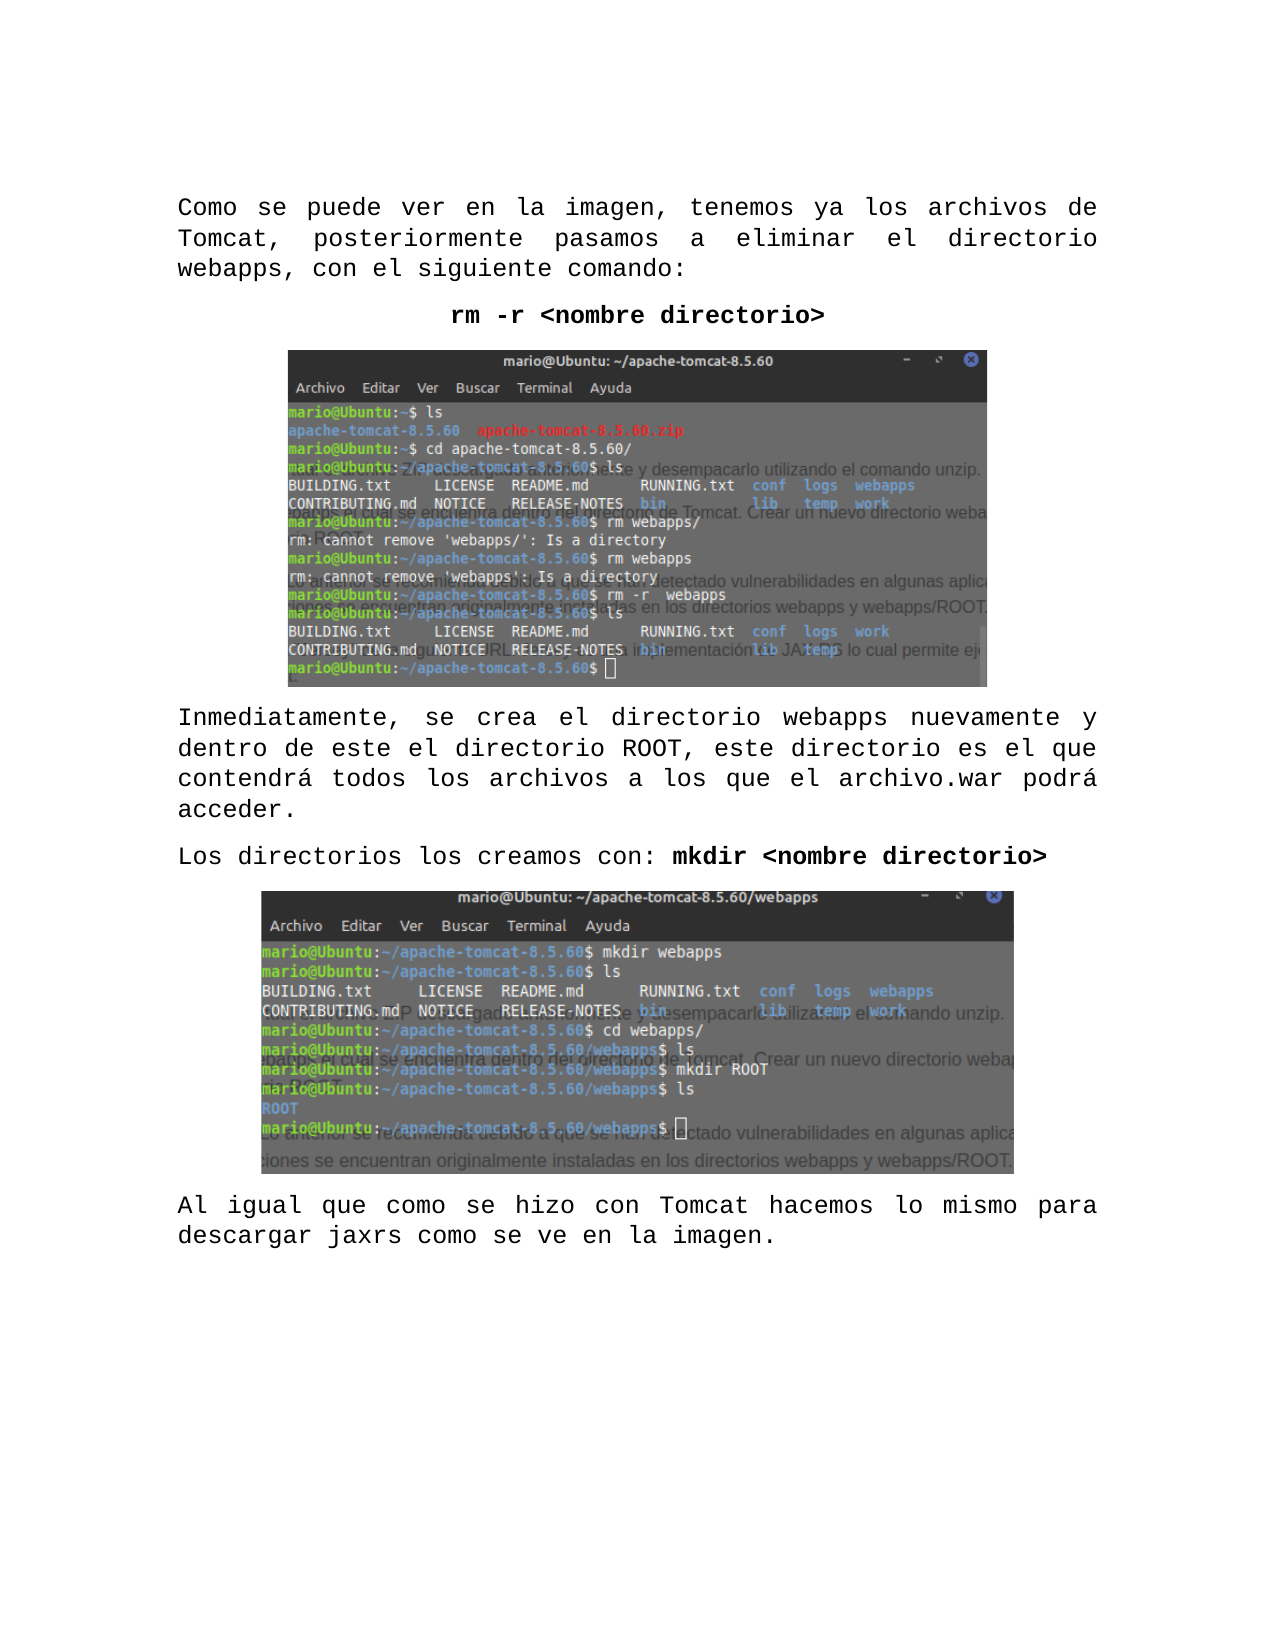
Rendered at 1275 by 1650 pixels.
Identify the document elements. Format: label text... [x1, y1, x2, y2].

text Al igual que como se hizo con Tomcat hacemos lo mismo para descargar jaxrs como se ve en la imagen. [177, 1193, 1098, 1251]
text Los directorios los creamos con: mkdir <nombre directorio> [177, 844, 1098, 872]
text Como se puede ver en la imagen, tenemos ya los archivos de Tomcat, posteriormente pasamos a eliminar el directorio webapps, con el siguiente comando: [177, 195, 1098, 284]
text rm -r <nombre directorio> [177, 303, 1098, 331]
picture [287, 350, 988, 687]
picture [261, 891, 1014, 1174]
text Inmediatamente, se crea el directorio webapps nuevamente y dentro de este el directorio ROOT, este directorio es el que contendrá todos los archivos a los que el archivo.war podrá acceder. [177, 705, 1098, 825]
